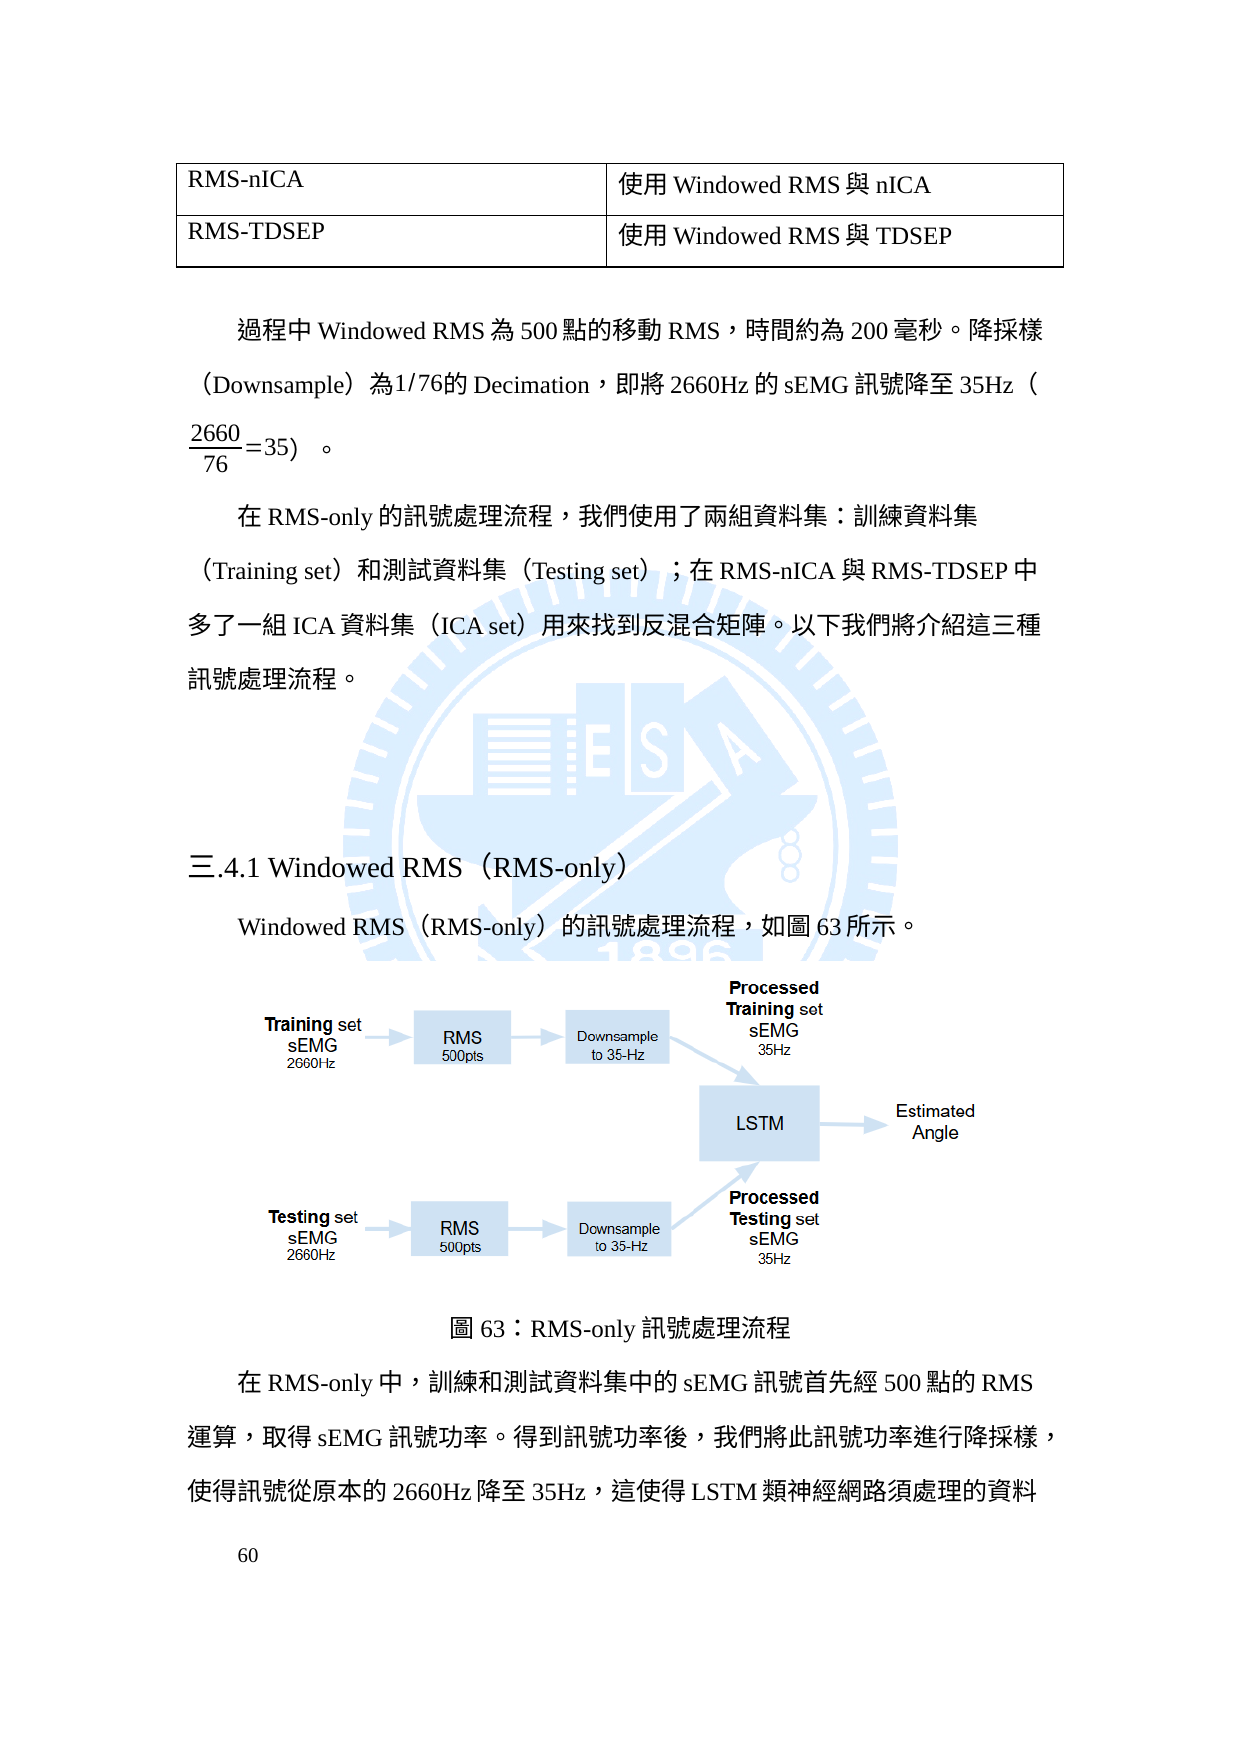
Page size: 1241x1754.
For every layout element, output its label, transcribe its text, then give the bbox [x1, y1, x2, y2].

table_cell RMS-nICA [177, 164, 606, 215]
subtitle Windowed RMS（RMS-only） [187, 843, 1053, 886]
text 過程中Windowed RMS為500點的移動RMS，時間約為200毫秒。降採樣（Downsample）為的Decimation，即將2660Hz的sEMG訊號降至35Hz（）。 [187, 311, 1053, 478]
picture [233, 961, 1008, 1294]
table_cell 使用Windowed RMS與TDSEP [607, 216, 1063, 266]
table_cell RMS-TDSEP [177, 216, 606, 266]
text 在RMS-only的訊號處理流程，我們使用了兩組資料集：訓練資料集（Training set）和測試資料集（Testing set）；在RMS-nICA與RMS-TDSEP中多了一組ICA資料集（ICA set）用來找到反混合矩陣。以下我們將介紹這三種訊號處理流程。 [187, 496, 1053, 696]
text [187, 1363, 1053, 1508]
table_cell 使用Windowed RMS與nICA [607, 164, 1063, 215]
